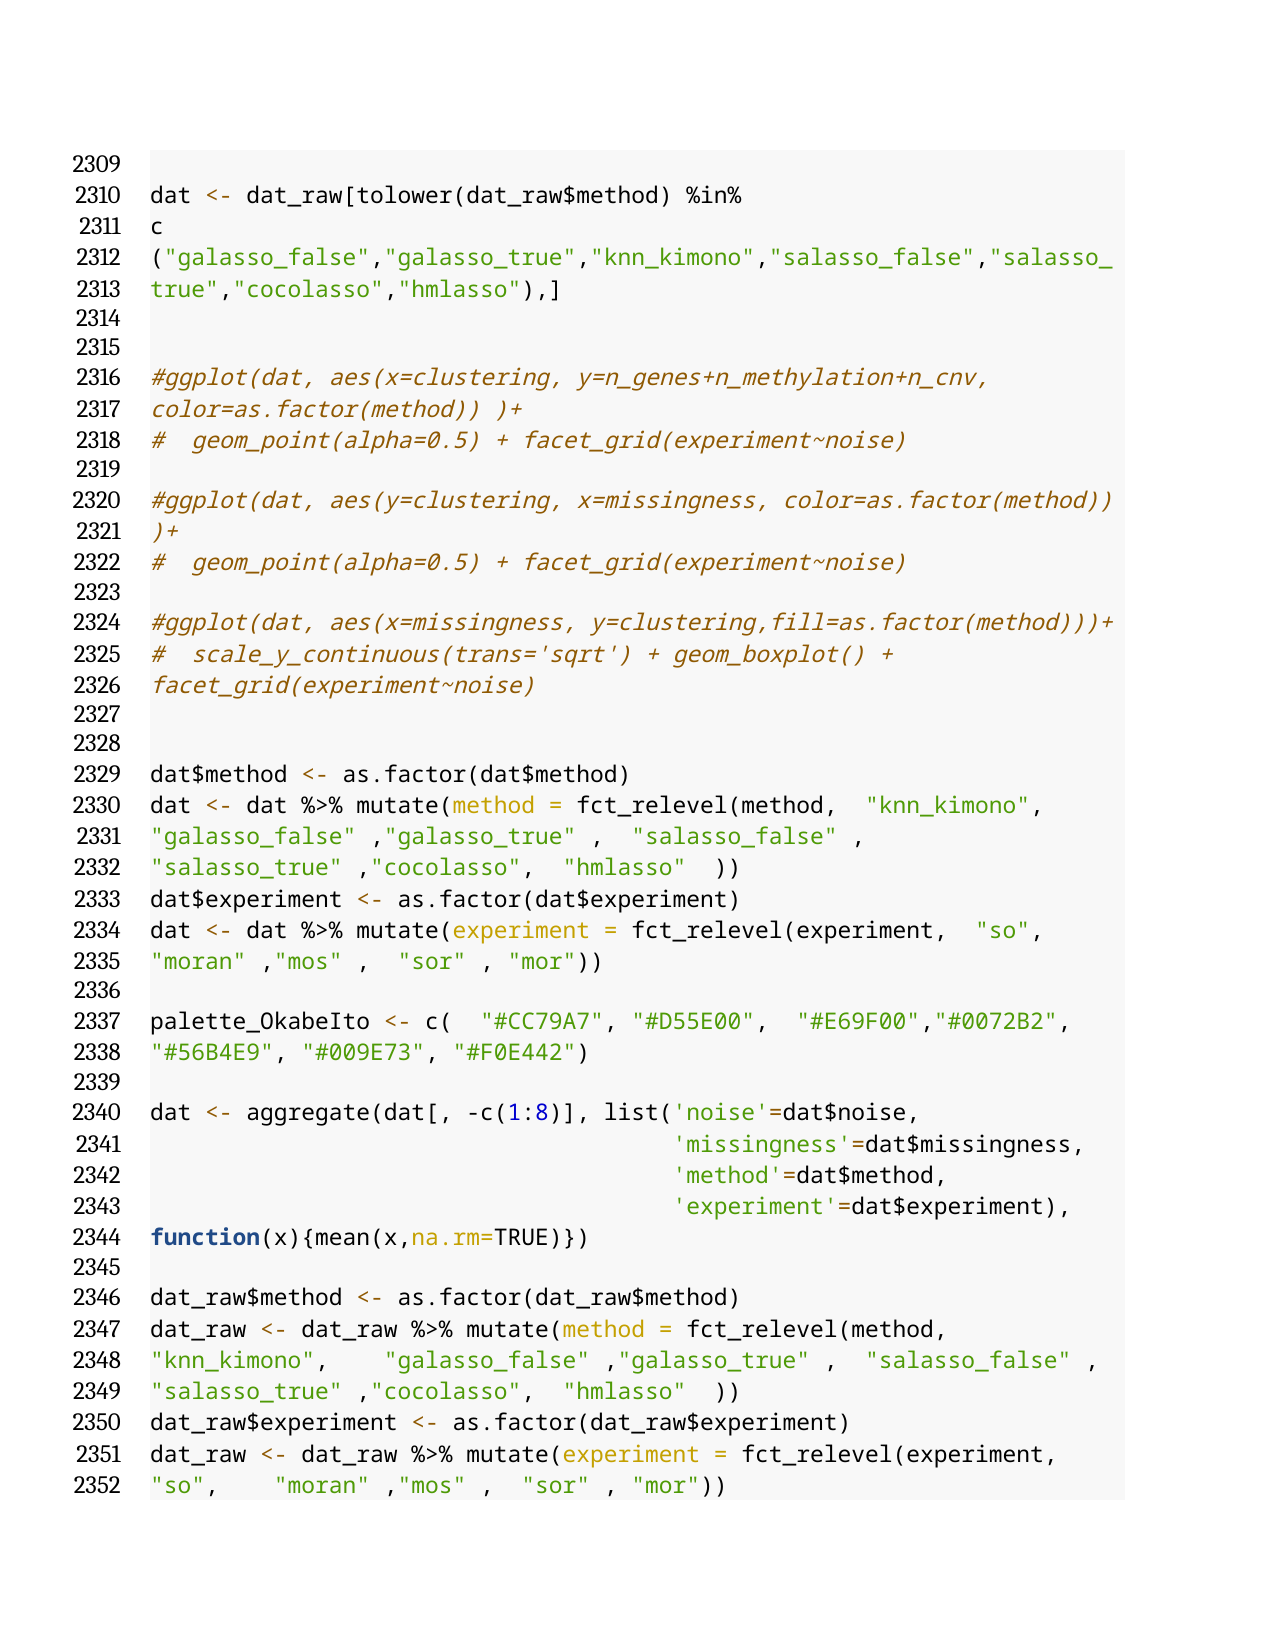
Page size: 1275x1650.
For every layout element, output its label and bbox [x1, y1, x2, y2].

text [150, 150, 1125, 1500]
